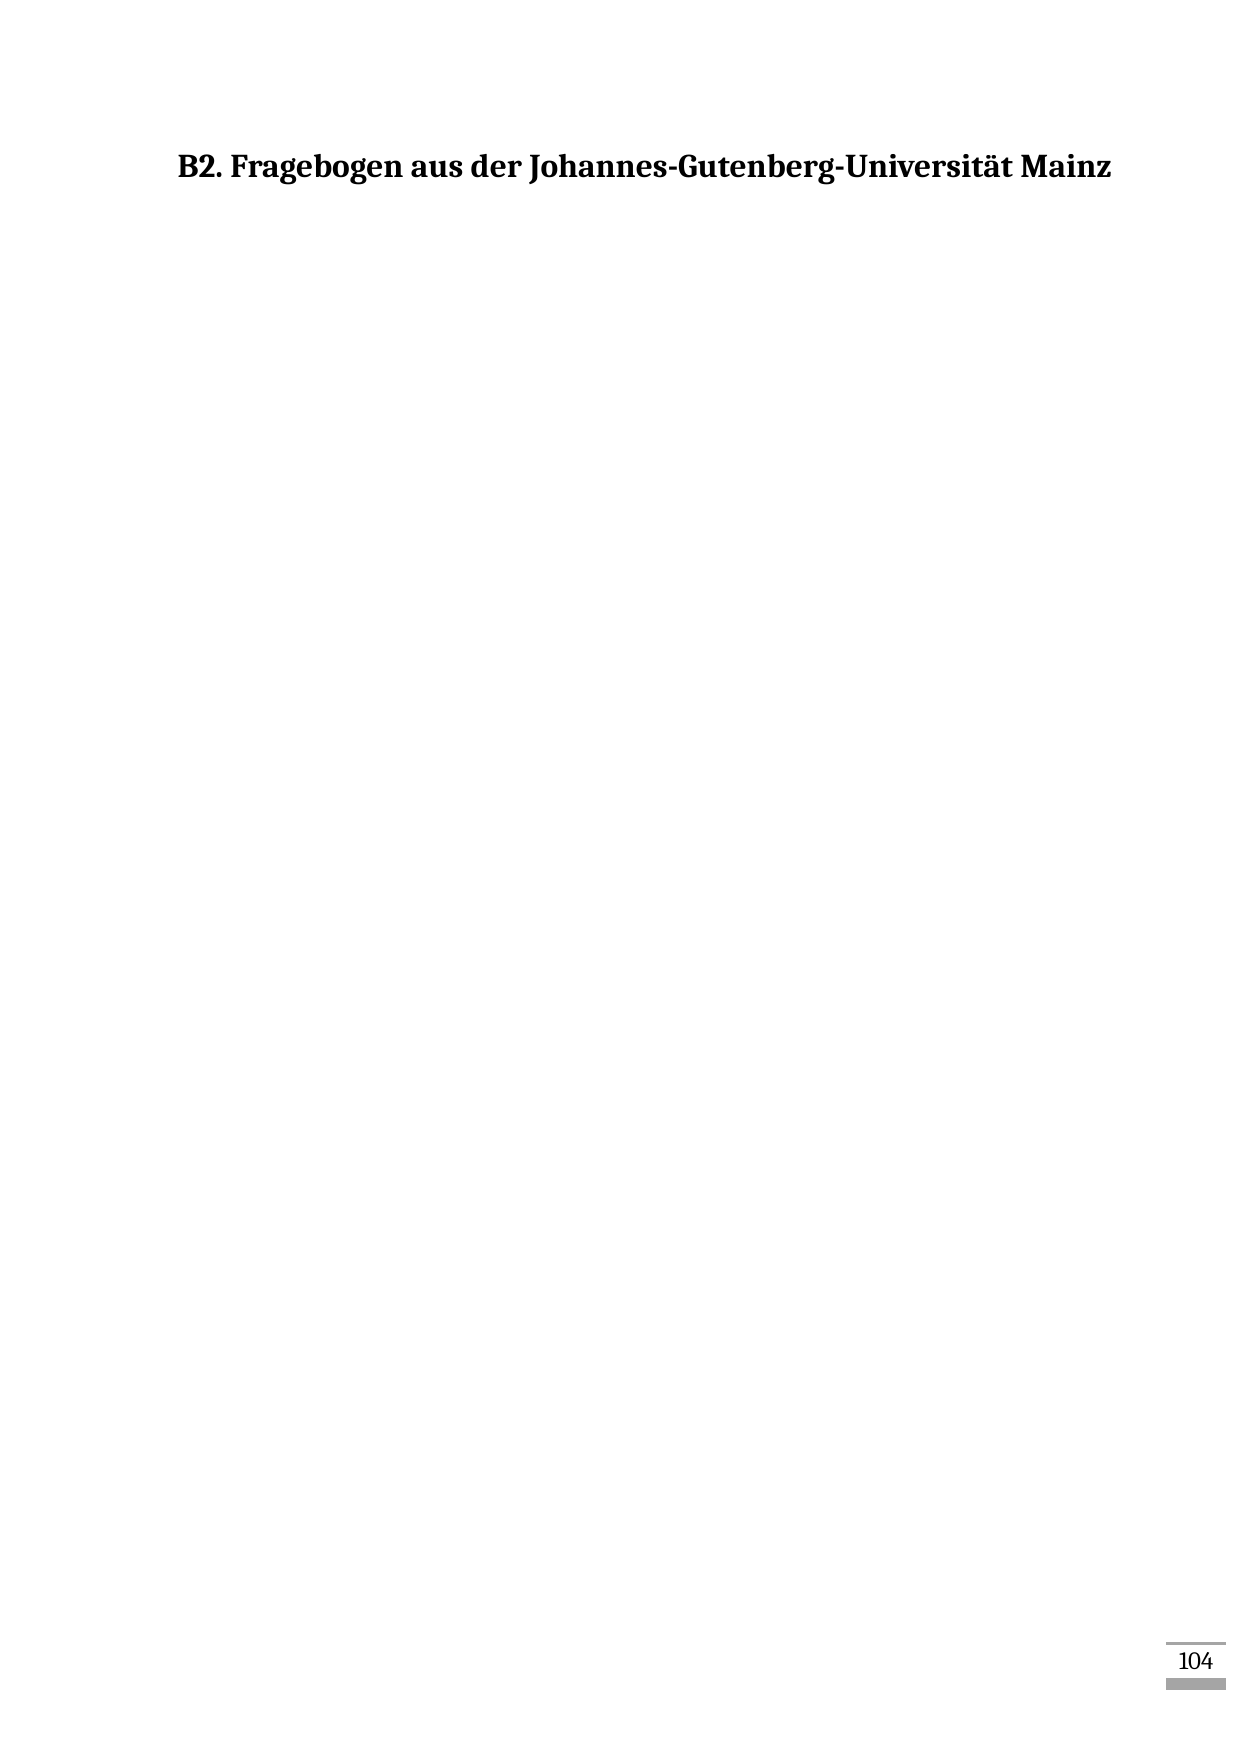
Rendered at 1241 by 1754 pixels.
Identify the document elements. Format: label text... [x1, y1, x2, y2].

subtitle B2. Fragebogen aus der Johannes-Gutenberg-Universität Mainz [177, 147, 1152, 186]
